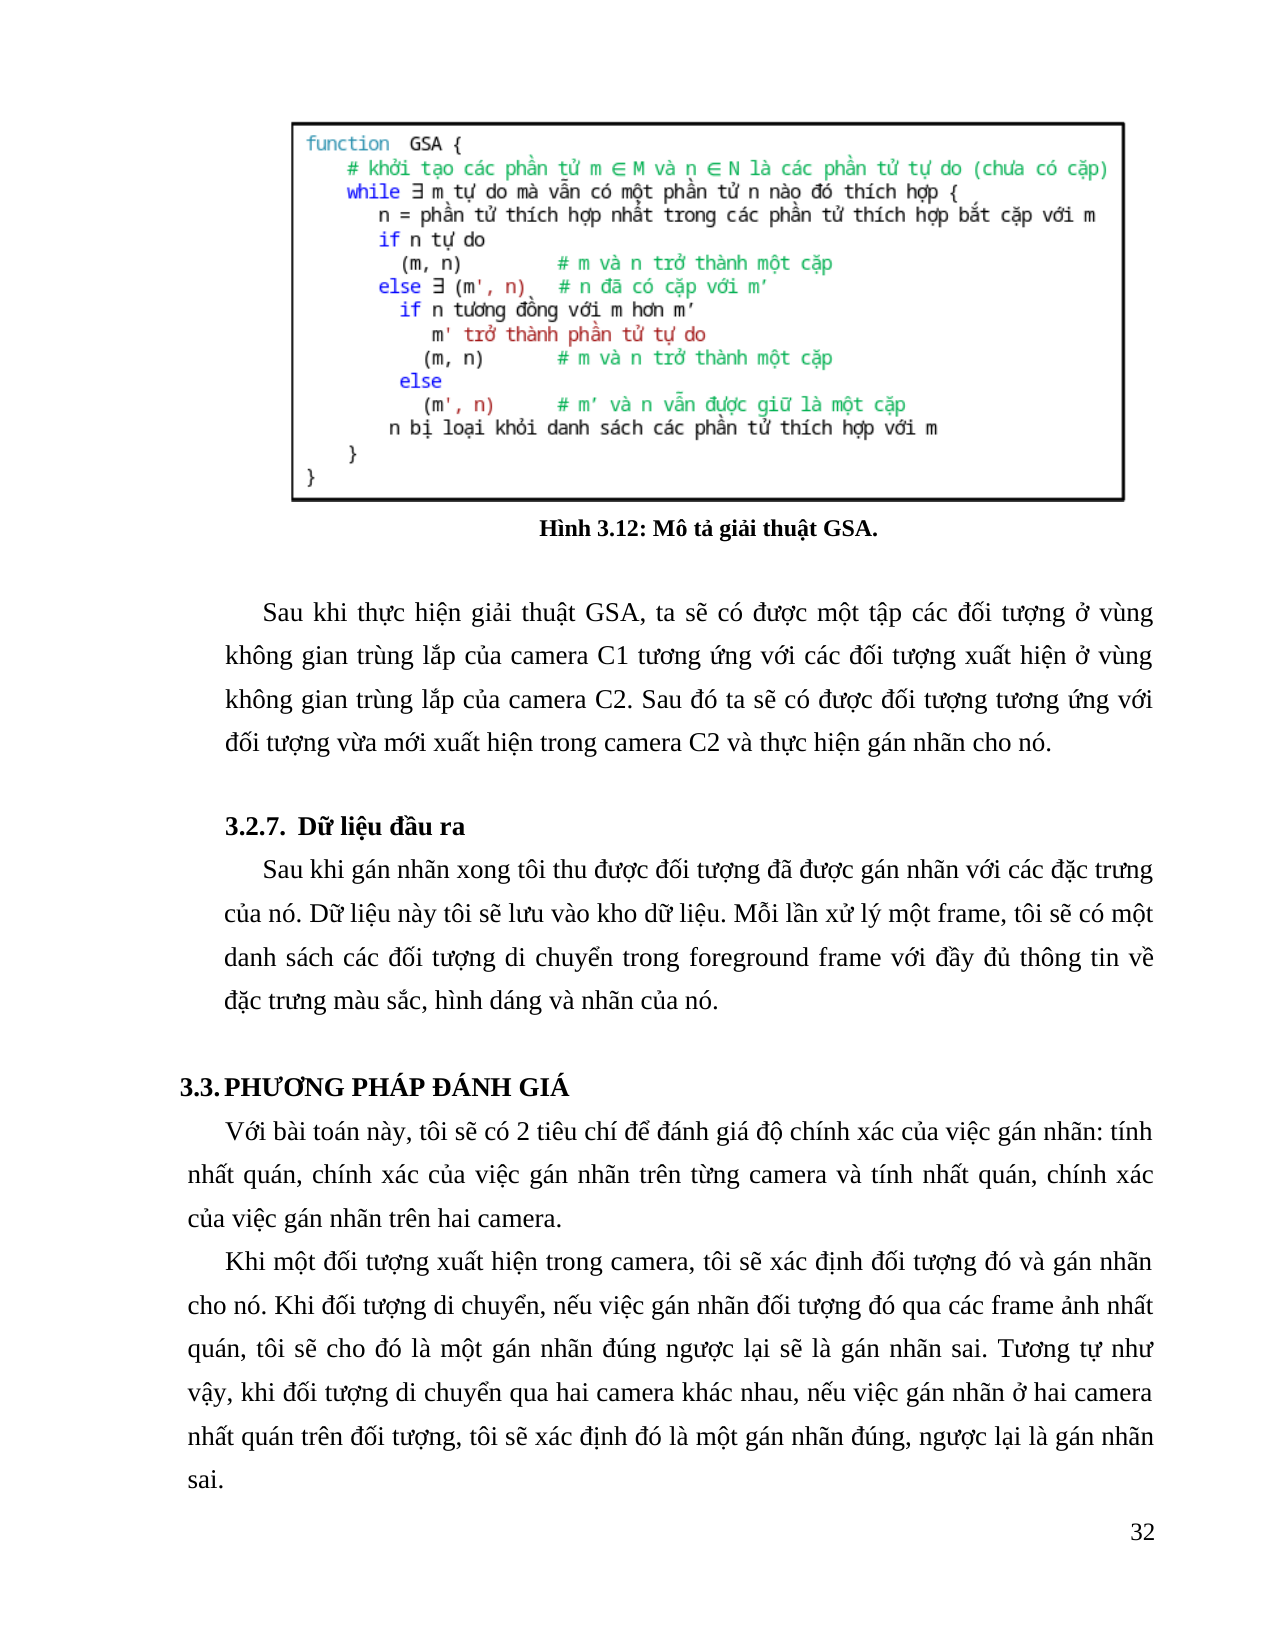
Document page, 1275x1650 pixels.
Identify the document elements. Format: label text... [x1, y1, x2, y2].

list Dữ liệu đầu ra [225, 810, 1155, 841]
text Với bài toán này, tôi sẽ có 2 tiêu chí để đánh giá độ chính xác của việc gán nhãn: tính nhất quán, chính xác của việc gán nhãn trên từng camera và tính nhất quán, chính xác của việc gán nhãn trên hai camera. [187, 1115, 1155, 1233]
text Sau khi gán nhãn xong tôi thu được đối tượng đã được gán nhãn với các đặc trưng của nó. Dữ liệu này tôi sẽ lưu vào kho dữ liệu. Mỗi lần xử lý một frame, tôi sẽ có một danh sách các đối tượng di chuyển trong foreground frame với đầy đủ thông tin về đặc trưng màu sắc, hình dáng và nhãn của nó. [224, 854, 1155, 1015]
subtitle PHƯƠNG PHÁP ĐÁNH GIÁ [179, 1071, 1155, 1102]
list Hình 3.12: Mô tả giải thuật GSA. [225, 513, 1155, 541]
list Sau khi thực hiện giải thuật GSA, ta sẽ có được một tập các đối tượng ở vùng không gian trùng lắp của camera C1 tương ứng với các đối tượng xuất hiện ở vùng không gian trùng lắp của camera C2. Sau đó ta sẽ có được đối tượng tương ứng với đối tượng vừa mới xuất hiện trong camera C2 và thực hiện gán nhãn cho nó. [225, 596, 1155, 757]
text Khi một đối tượng xuất hiện trong camera, tôi sẽ xác định đối tượng đó và gán nhãn cho nó. Khi đối tượng di chuyển, nếu việc gán nhãn đối tượng đó qua các frame ảnh nhất quán, tôi sẽ cho đó là một gán nhãn đúng ngược lại sẽ là gán nhãn sai. Tương tự như vậy, khi đối tượng di chuyển qua hai camera khác nhau, nếu việc gán nhãn ở hai camera nhất quán trên đối tượng, tôi sẽ xác định đó là một gán nhãn đúng, ngược lại là gán nhãn sai. [187, 1246, 1155, 1494]
